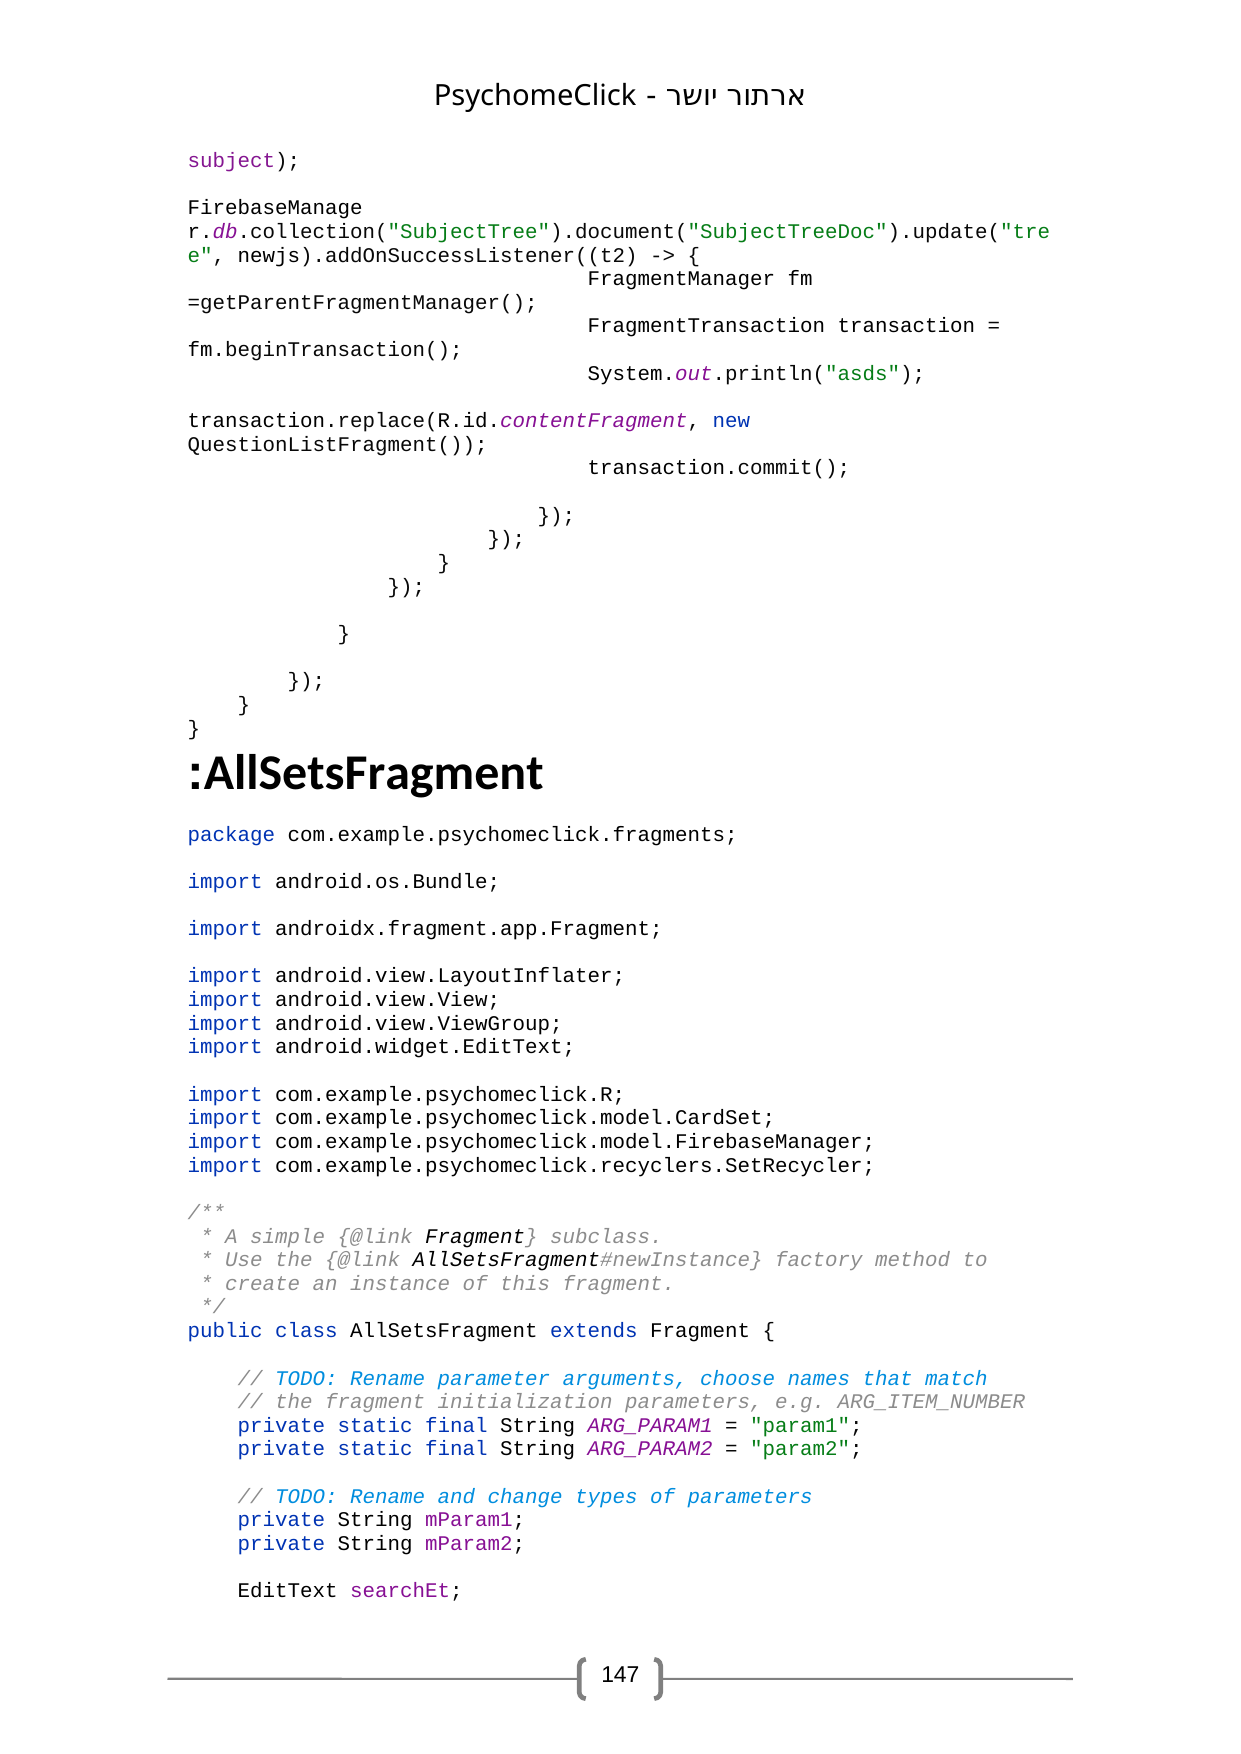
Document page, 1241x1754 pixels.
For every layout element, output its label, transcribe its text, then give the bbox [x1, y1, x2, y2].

text AllSetsFragment: [187, 741, 1053, 802]
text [187, 824, 1053, 1604]
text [187, 150, 1053, 741]
